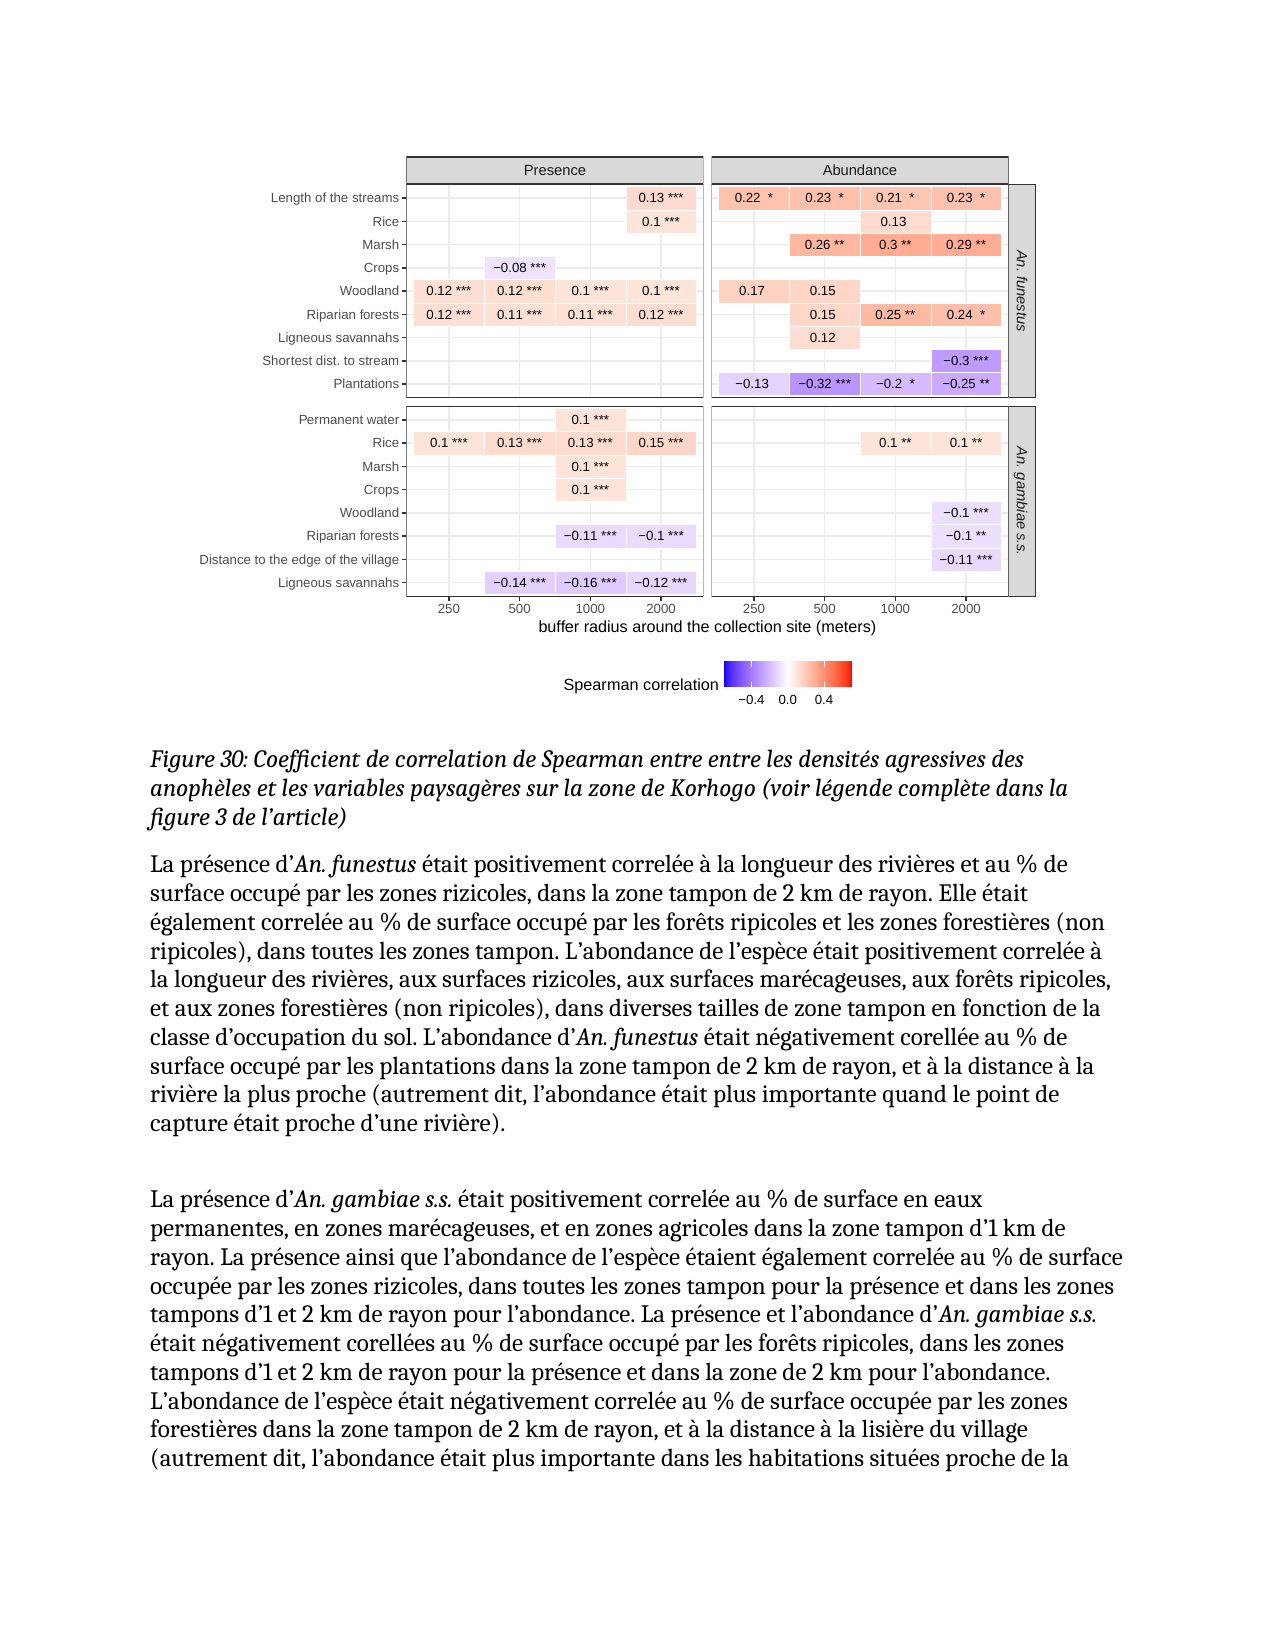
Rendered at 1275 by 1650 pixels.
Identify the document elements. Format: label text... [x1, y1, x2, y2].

text Figure 30: Coefficient de correlation de Spearman entre entre les densités agressives des anophèles et les variables paysagères sur la zone de Korhogo (voir légende complète dans la figure 3 de l’article) [150, 745, 1125, 832]
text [150, 1185, 1125, 1473]
text La présence d’An. funestus était positivement correlée à la longueur des rivières et au % de surface occupé par les zones rizicoles, dans la zone tampon de 2 km de rayon. Elle était également correlée au % de surface occupé par les forêts ripicoles et les zones forestières (non ripicoles), dans toutes les zones tampon. L’abondance de l’espèce était positivement correlée à la longueur des rivières, aux surfaces rizicoles, aux surfaces marécageuses, aux forêts ripicoles, et aux zones forestières (non ripicoles), dans diverses tailles de zone tampon en fonction de la classe d’occupation du sol. L’abondance d’An. funestus était négativement corellée au % de surface occupé par les plantations dans la zone tampon de 2 km de rayon, et à la distance à la rivière la plus proche (autrement dit, l’abondance était plus importante quand le point de capture était proche d’une rivière). [150, 850, 1125, 1167]
